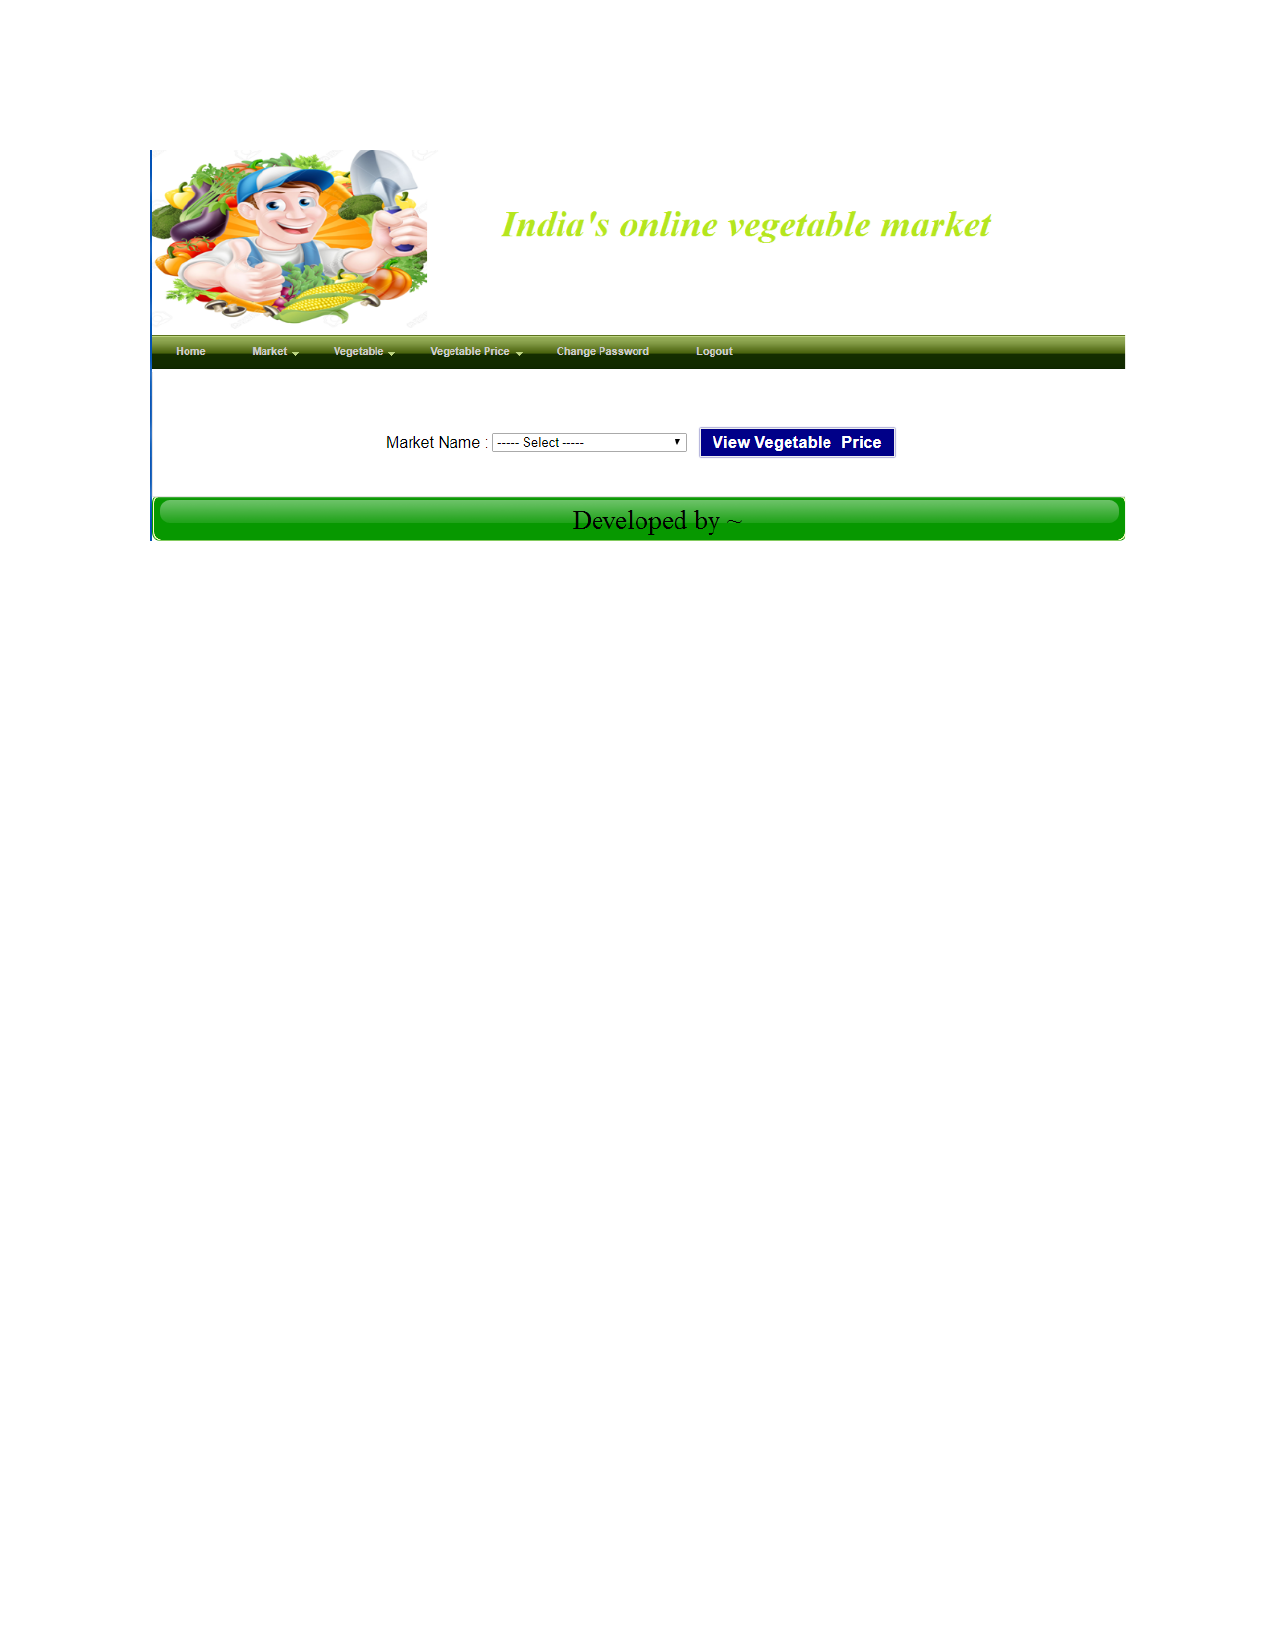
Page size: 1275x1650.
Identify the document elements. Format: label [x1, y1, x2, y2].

picture [150, 150, 1125, 541]
